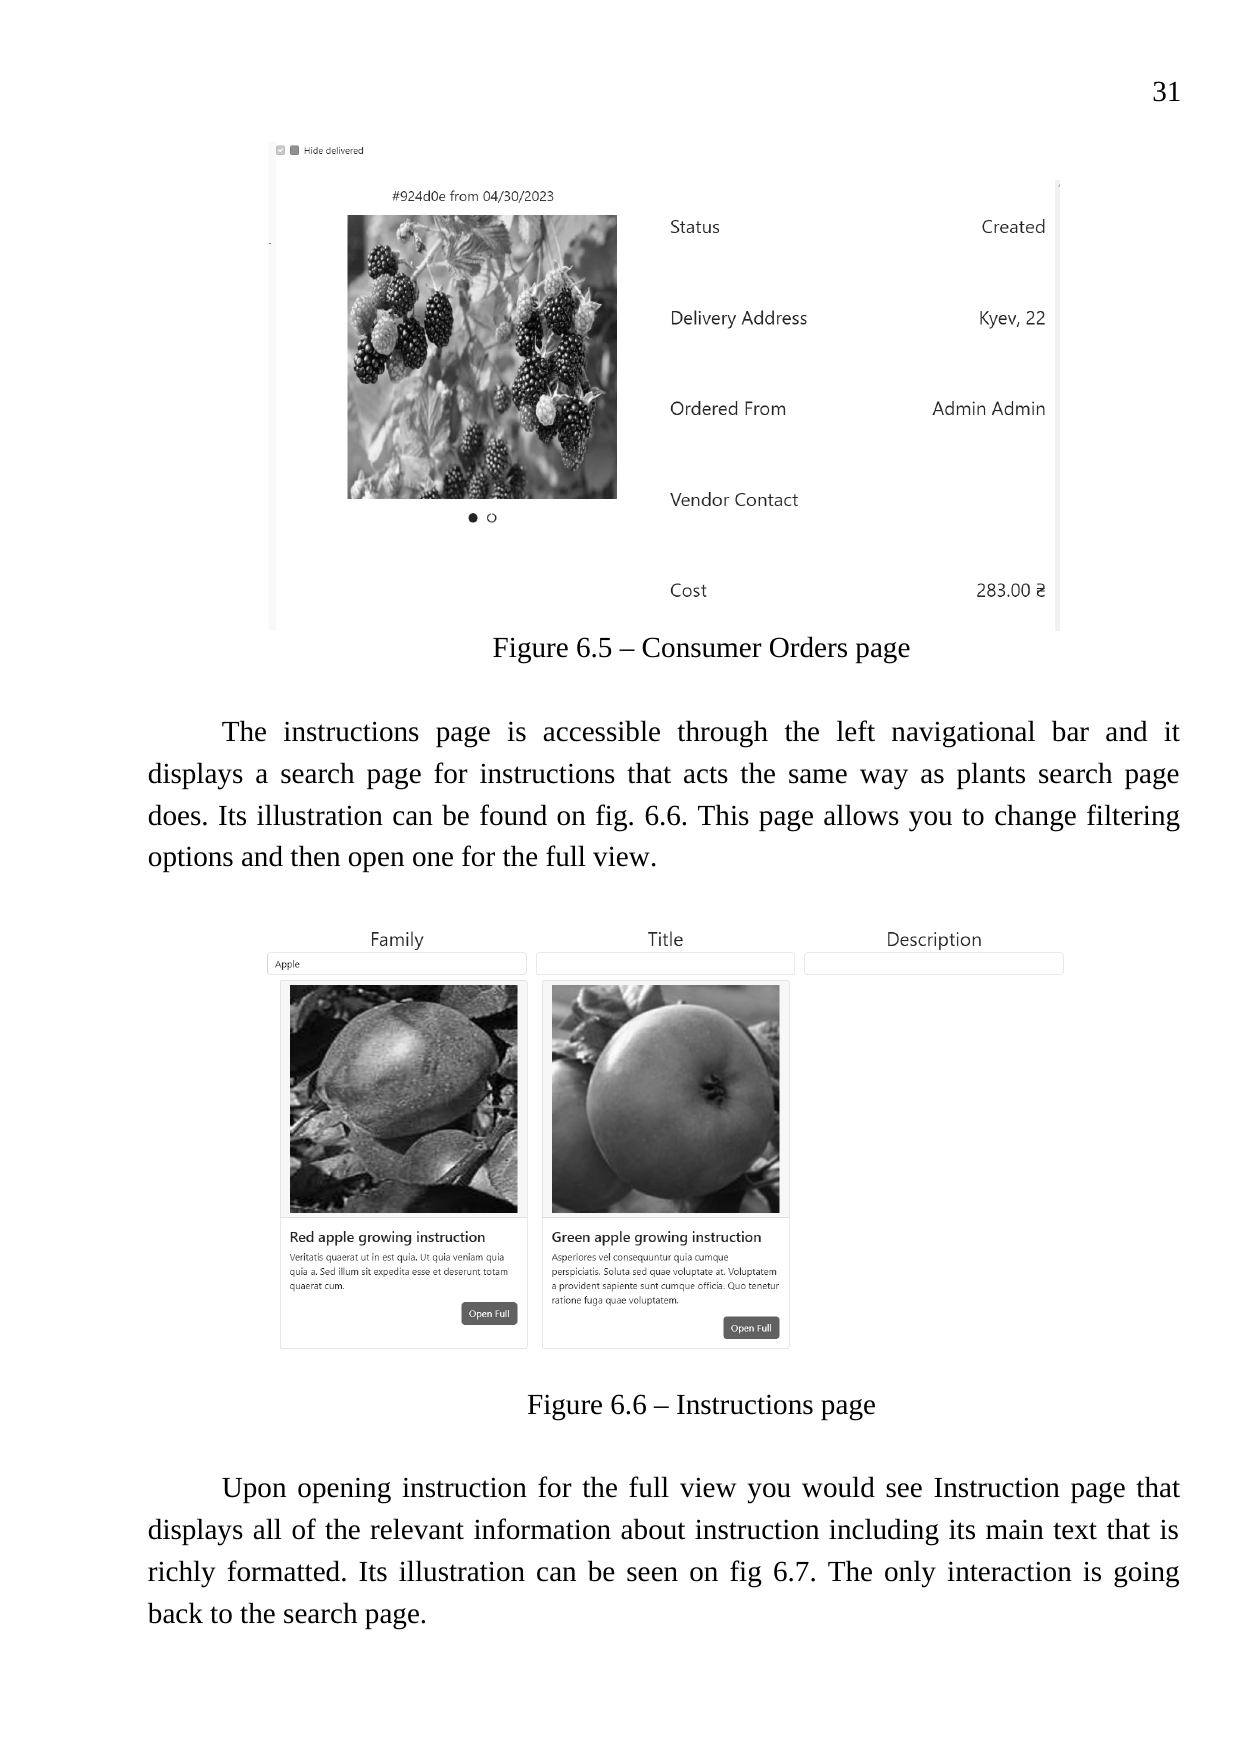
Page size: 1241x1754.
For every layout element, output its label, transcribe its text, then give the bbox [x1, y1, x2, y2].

text Figure 6.5 – Consumer Orders page [148, 630, 1181, 664]
text Upon opening instruction for the full view you would see Instruction page that displays all of the relevant information about instruction including its main text that is richly formatted. Its illustration can be seen on fig 6.7. The only interaction is going back to the search page. [148, 1471, 1181, 1630]
text The instructions page is accessible through the left navigational bar and it displays a search page for instructions that acts the same way as plants search page does. Its illustration can be found on fig. 6.6. This page allows you to change filtering options and then open one for the full view. [148, 714, 1181, 873]
text Figure 6.6 – Instructions page [148, 1387, 1181, 1420]
picture [264, 923, 1065, 1387]
picture [268, 141, 1060, 631]
